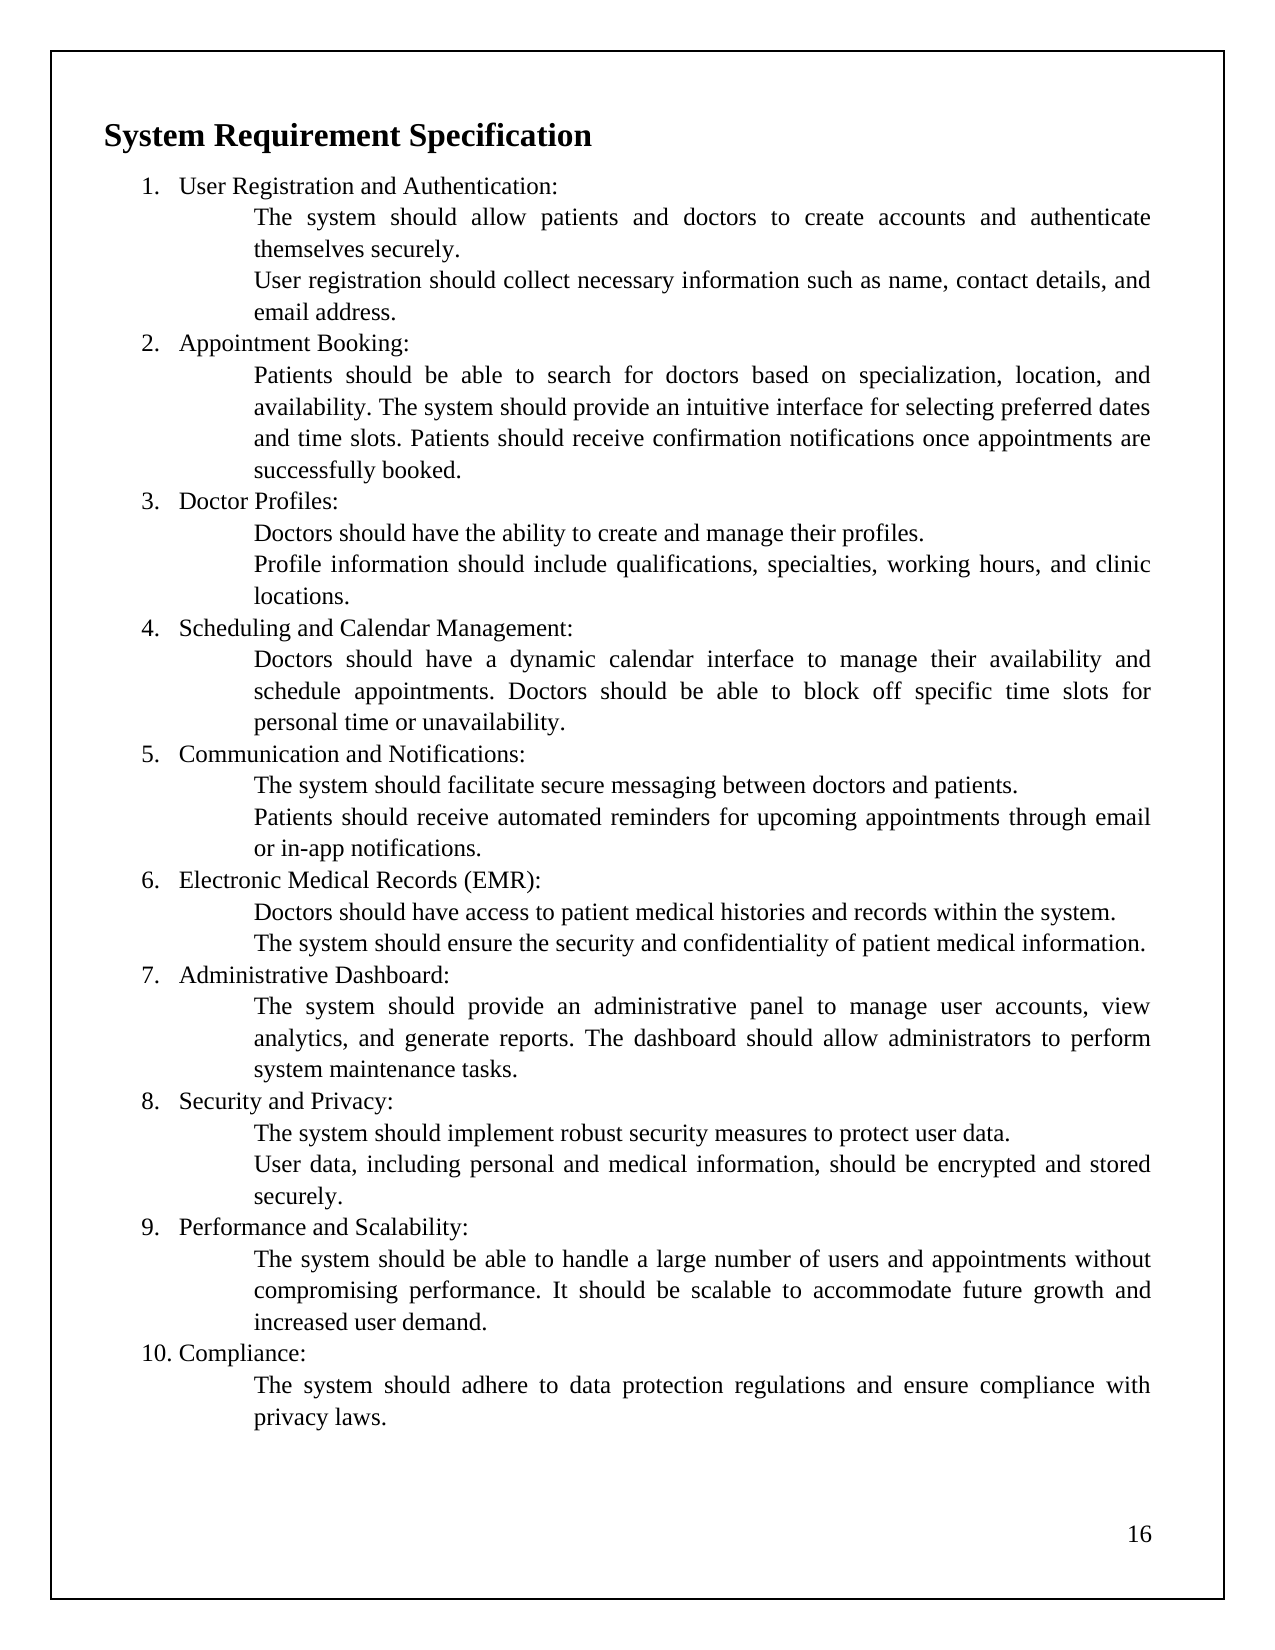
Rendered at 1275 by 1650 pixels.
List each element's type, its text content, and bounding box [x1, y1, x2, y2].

list The system should provide an administrative panel to manage user accounts, view analytics, and generate reports. The dashboard should allow administrators to perform system maintenance tasks. [253, 991, 1152, 1083]
list Appointment Booking: [141, 328, 1152, 357]
list Communication and Notifications: [141, 739, 1152, 768]
list Doctor Profiles: [141, 486, 1152, 515]
list Doctors should have a dynamic calendar interface to manage their availability and schedule appointments. Doctors should be able to block off specific time slots for personal time or unavailability. [253, 644, 1152, 736]
list Security and Privacy: [141, 1086, 1152, 1115]
text System Requirement Specification [103, 115, 1152, 153]
list Electronic Medical Records (EMR): [141, 865, 1152, 894]
list Scheduling and Calendar Management: [141, 613, 1152, 641]
list The system should facilitate secure messaging between doctors and patients. [253, 770, 1152, 799]
list Administrative Dashboard: [141, 960, 1152, 988]
list User registration should collect necessary information such as name, contact details, and email address. [253, 265, 1152, 326]
list Patients should receive automated reminders for upcoming appointments through email or in-app notifications. [253, 802, 1152, 862]
list Patients should be able to search for doctors based on specialization, location, and availability. The system should provide an intuitive interface for selecting preferred dates and time slots. Patients should receive confirmation notifications once appointments are successfully booked. [253, 360, 1152, 483]
list The system should ensure the security and confidentiality of patient medical information. [253, 928, 1152, 957]
list Compliance: [141, 1338, 1152, 1367]
list Doctors should have access to patient medical histories and records within the system. [253, 897, 1152, 925]
list The system should adhere to data protection regulations and ensure compliance with privacy laws. [253, 1370, 1152, 1430]
list User Registration and Authentication: [141, 171, 1152, 199]
list The system should be able to handle a large number of users and appointments without compromising performance. It should be scalable to accommodate future growth and increased user demand. [253, 1244, 1152, 1336]
list Doctors should have the ability to create and manage their profiles. [253, 518, 1152, 547]
list The system should allow patients and doctors to create accounts and authenticate themselves securely. [253, 202, 1152, 263]
list Profile information should include qualifications, specialties, working hours, and clinic locations. [253, 549, 1152, 610]
list The system should implement robust security measures to protect user data. [253, 1118, 1152, 1146]
list Performance and Scalability: [141, 1212, 1152, 1241]
list User data, including personal and medical information, should be encrypted and stored securely. [253, 1149, 1152, 1209]
